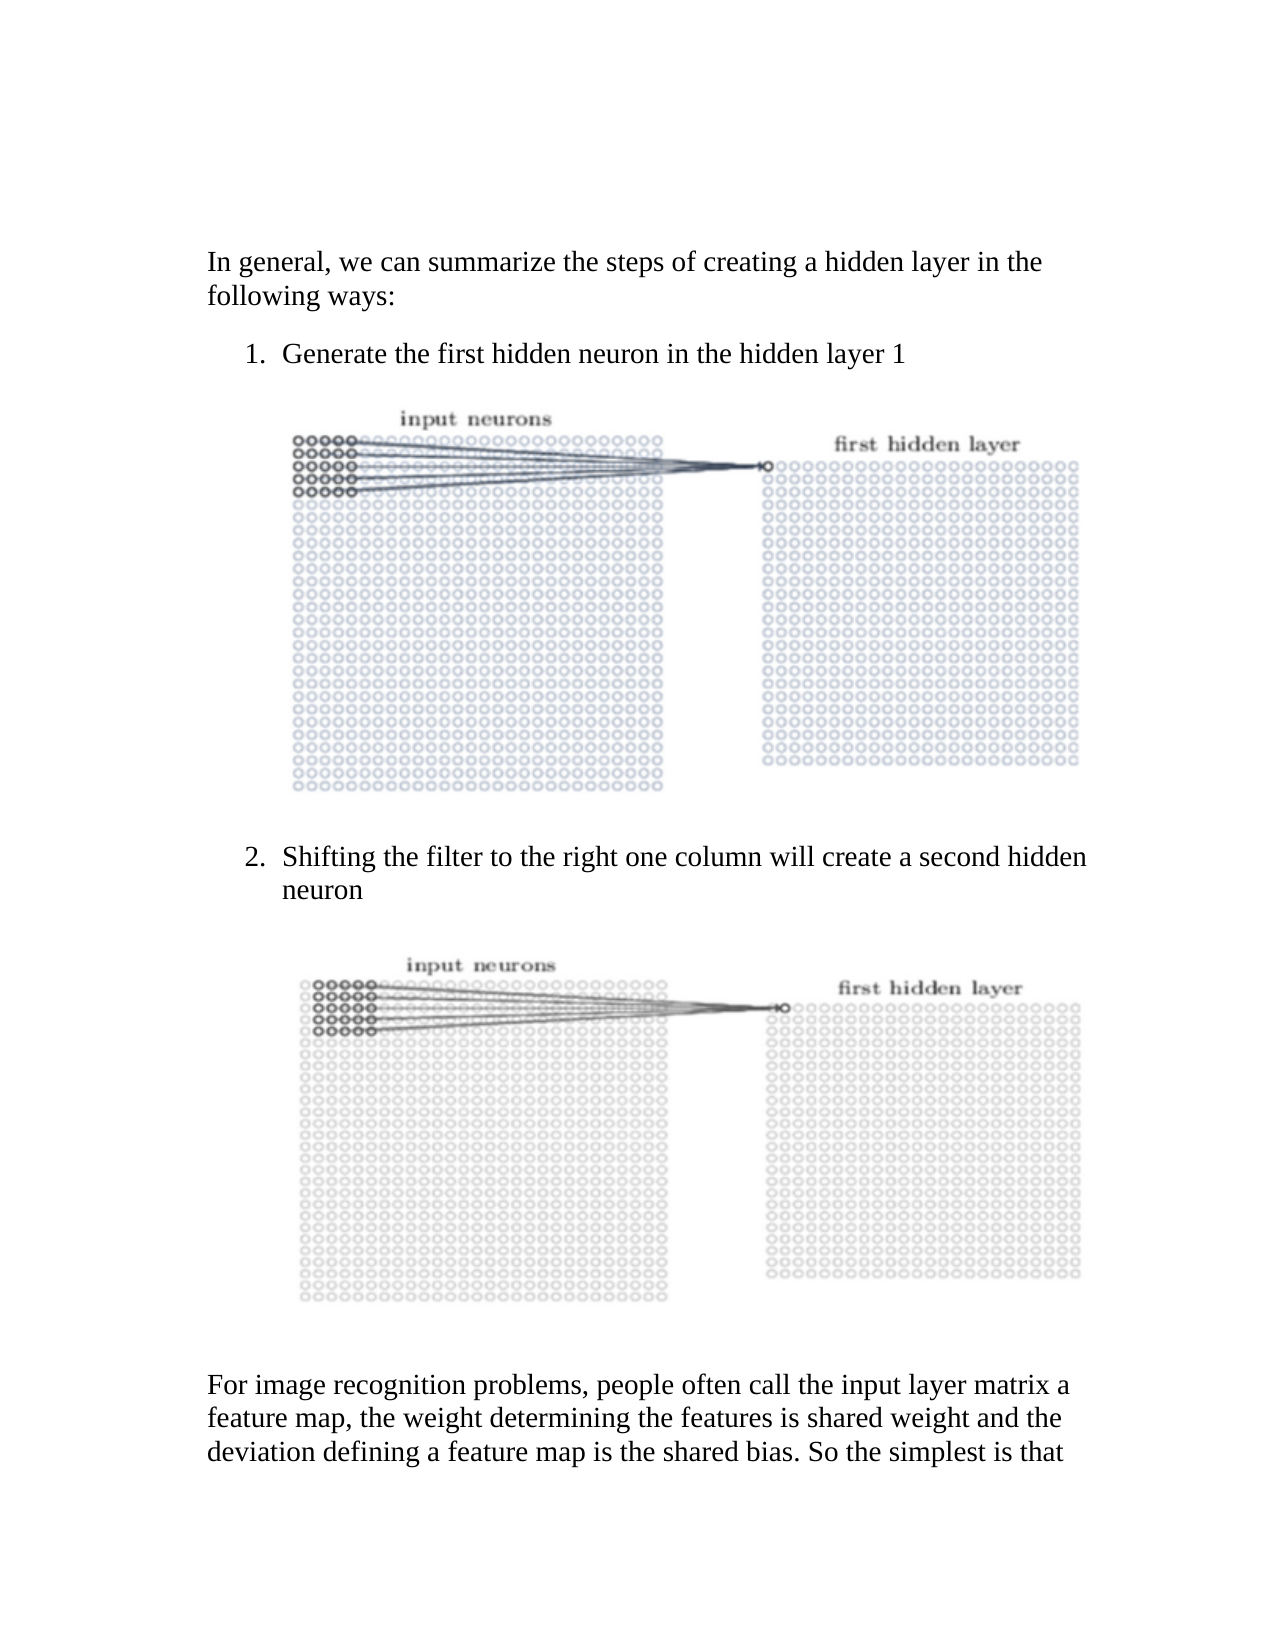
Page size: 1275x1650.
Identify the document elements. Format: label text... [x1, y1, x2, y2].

text In general, we can summarize the steps of creating a hidden layer in the following ways: [207, 244, 1157, 312]
list Shifting the filter to the right one column will create a second hidden neuron [244, 839, 1157, 906]
list Generate the first hidden neuron in the hidden layer 1 [244, 337, 1157, 370]
picture [206, 395, 1153, 814]
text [207, 1367, 1157, 1467]
picture [206, 931, 1153, 1342]
